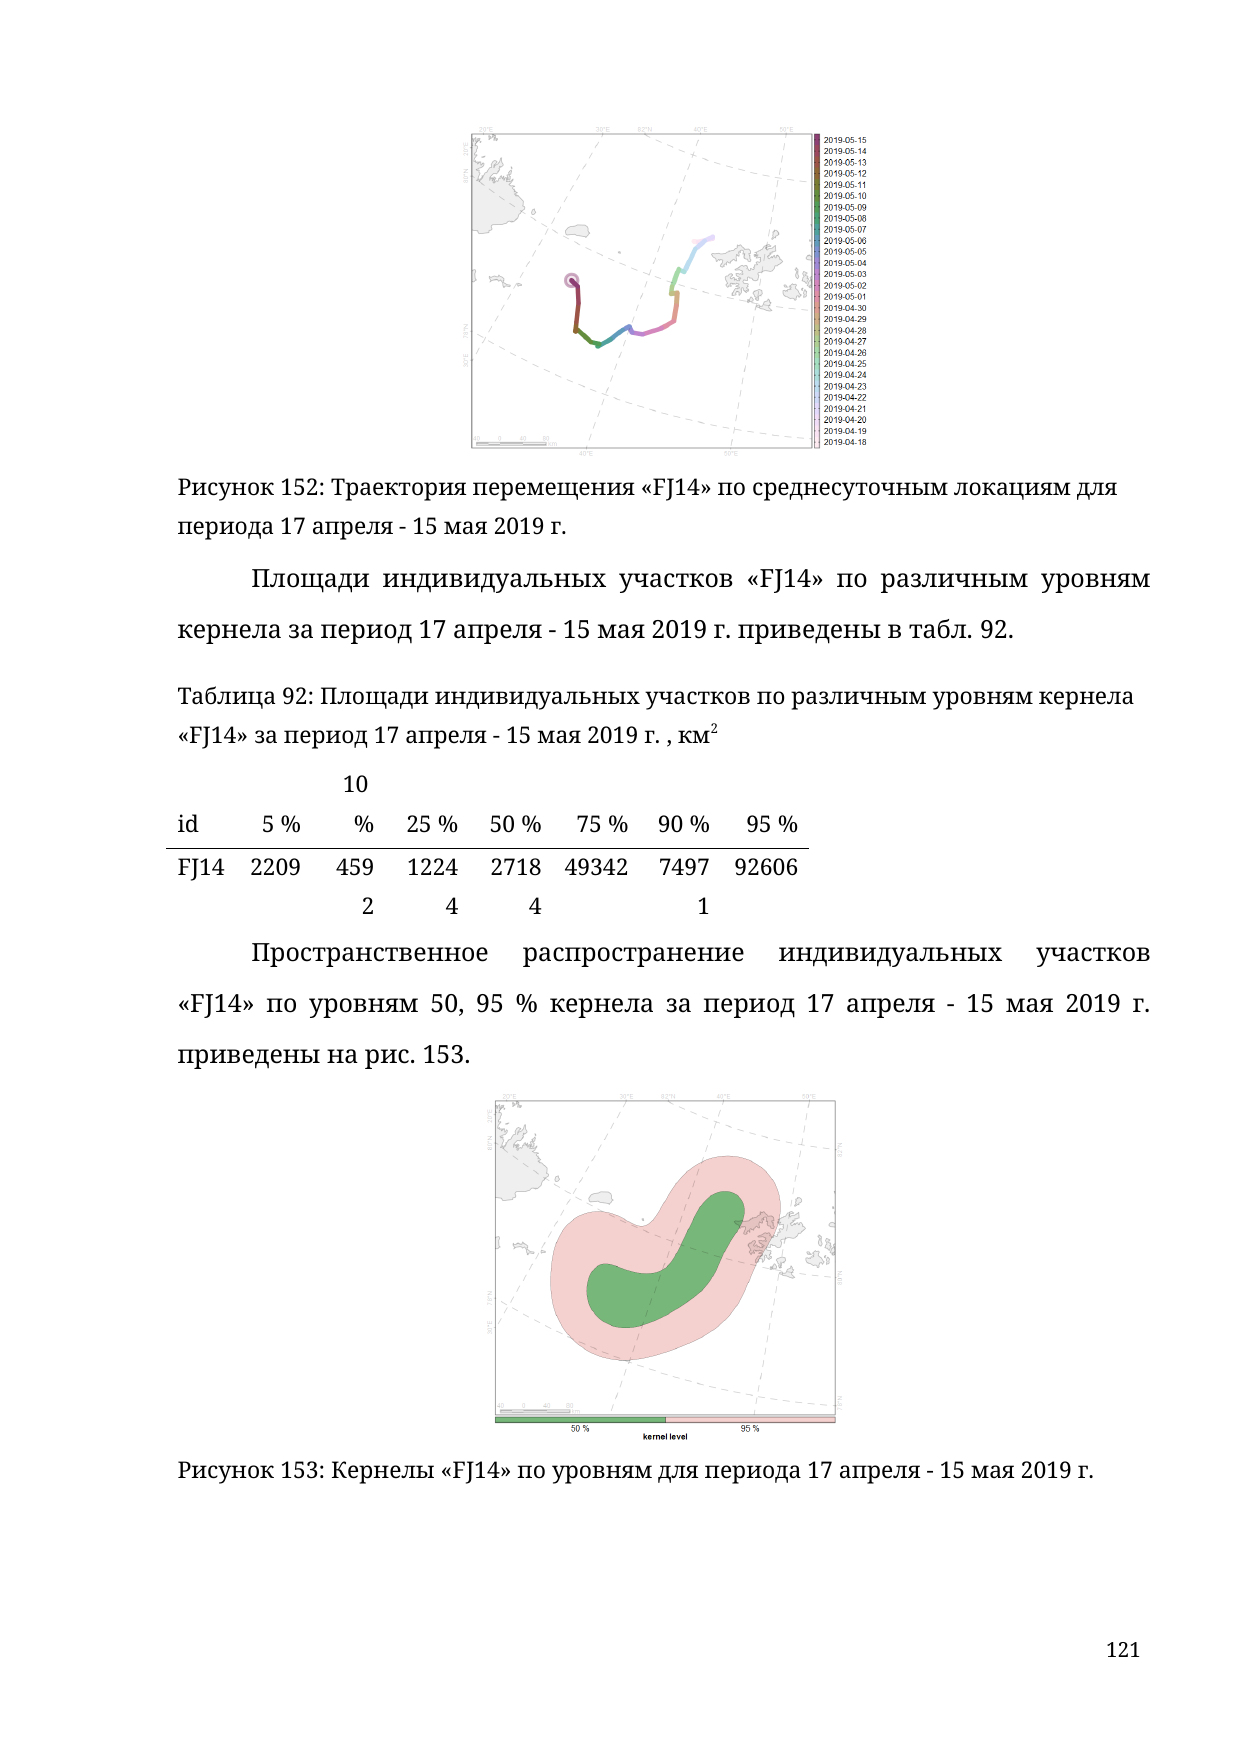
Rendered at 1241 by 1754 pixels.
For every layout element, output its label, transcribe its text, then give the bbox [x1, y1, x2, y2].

text Таблица 92: Площади индивидуальных участков по различным уровням кернела «FJ14» за период 17 апреля - 15 мая 2019 г. , км2 [177, 680, 1152, 750]
picture [484, 1091, 845, 1442]
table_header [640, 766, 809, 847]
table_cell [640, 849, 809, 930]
text Рисунок 152: Траектория перемещения «FJ14» по среднесуточным локациям для периода 17 апреля - 15 мая 2019 г. [177, 471, 1152, 541]
text Рисунок 153: Кернелы «FJ14» по уровням для периода 17 апреля - 15 мая 2019 г. [177, 1454, 1152, 1485]
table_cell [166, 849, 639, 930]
text Пространственное распространение индивидуальных участков «FJ14» по уровням 50, 95 % кернела за период 17 апреля - 15 мая 2019 г. приведены на рис. 153. [177, 934, 1152, 1070]
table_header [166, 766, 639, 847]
picture [460, 124, 869, 458]
text Площади индивидуальных участков «FJ14» по различным уровням кернела за период 17 апреля - 15 мая 2019 г. приведены в табл. 92. [177, 561, 1152, 646]
